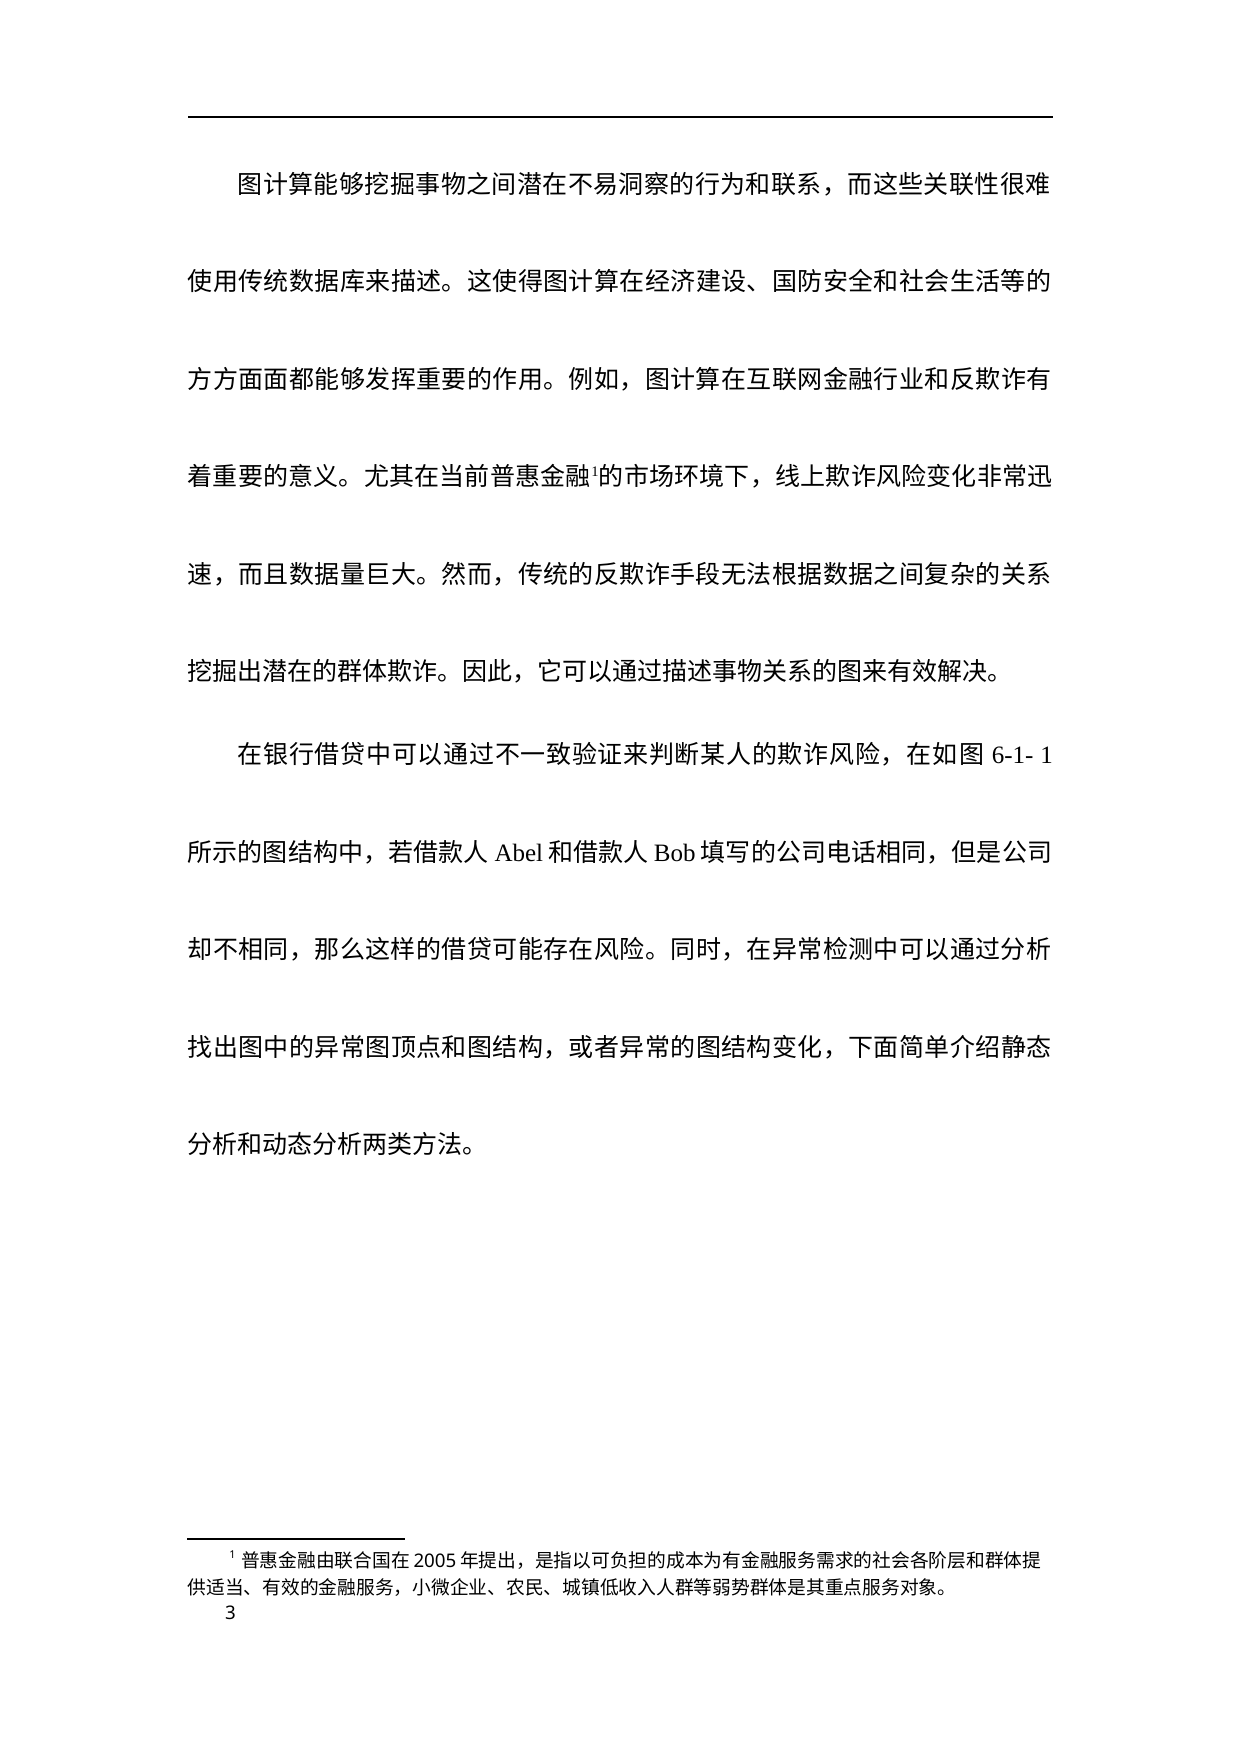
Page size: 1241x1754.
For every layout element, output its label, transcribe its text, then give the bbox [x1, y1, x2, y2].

text 图计算能够挖掘事物之间潜在不易洞察的行为和联系，而这些关联性很难使用传统数据库来描述。这使得图计算在经济建设、国防安全和社会生活等的方方面面都能够发挥重要的作用。例如，图计算在互联网金融行业和反欺诈有着重要的意义。尤其在当前普惠金融的市场环境下，线上欺诈风险变化非常迅速，而且数据量巨大。然而，传统的反欺诈手段无法根据数据之间复杂的关系挖掘出潜在的群体欺诈。因此，它可以通过描述事物关系的图来有效解决。 [187, 150, 1053, 702]
text 在银行借贷中可以通过不一致验证来判断某人的欺诈风险，在如图 6-1-1所示的图结构中，若借款人Abel和借款人Bob填写的公司电话相同，但是公司却不相同，那么这样的借贷可能存在风险。同时，在异常检测中可以通过分析找出图中的异常图顶点和图结构，或者异常的图结构变化，下面简单介绍静态分析和动态分析两类方法。 [187, 721, 1053, 1176]
